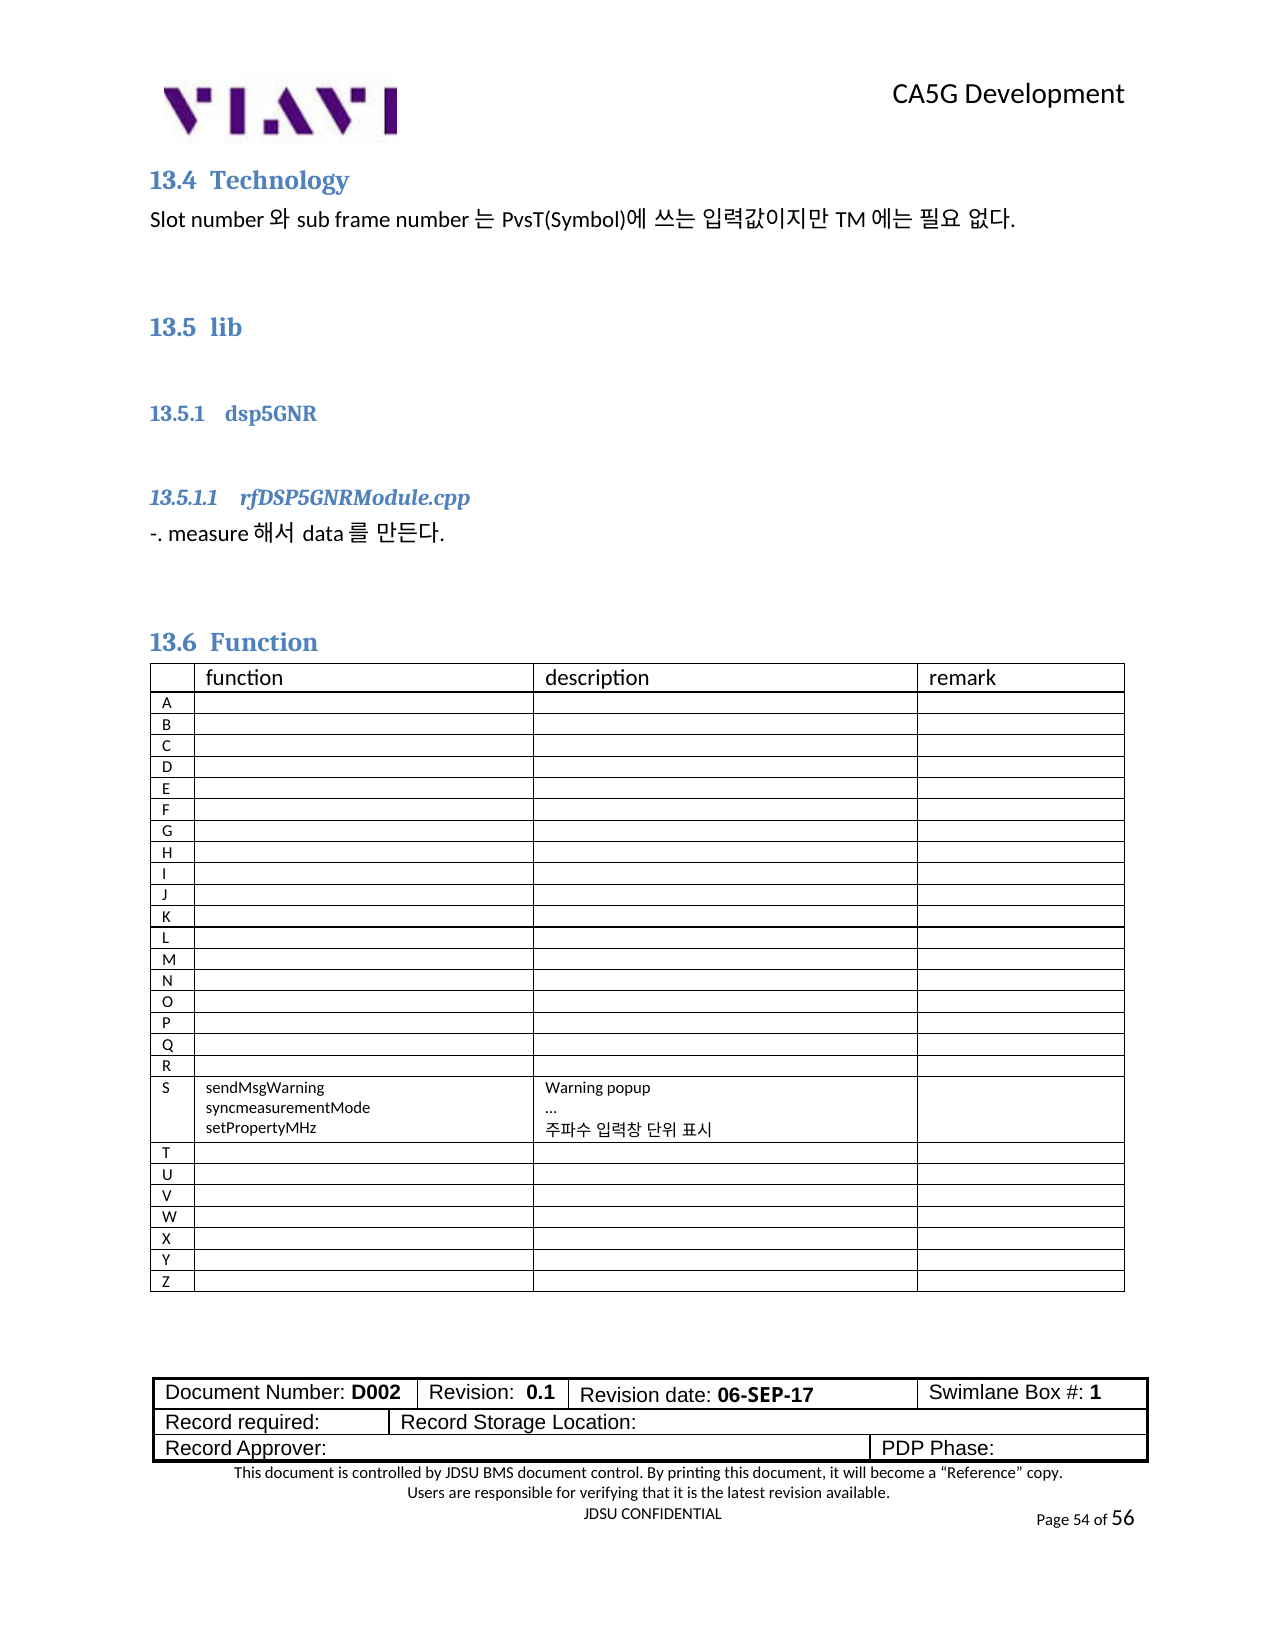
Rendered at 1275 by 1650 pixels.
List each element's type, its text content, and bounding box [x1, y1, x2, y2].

table_cell [534, 693, 917, 713]
table_cell [534, 1185, 917, 1206]
table_cell [534, 757, 917, 777]
table_cell [195, 1164, 533, 1184]
table_cell M [151, 949, 194, 969]
table_cell [195, 1056, 533, 1076]
table_cell [918, 1271, 1124, 1291]
table_cell [195, 885, 533, 905]
table_cell W [151, 1207, 194, 1227]
table_cell [195, 1228, 533, 1248]
table_cell sendMsgWarning syncmeasurementMode setPropertyMHz [195, 1077, 533, 1142]
table_cell [534, 863, 917, 884]
subtitle lib [150, 312, 1125, 344]
table_header [151, 664, 194, 691]
table_cell [534, 842, 917, 862]
table_cell L [151, 928, 194, 948]
table_cell [918, 906, 1124, 926]
table_cell [918, 1228, 1124, 1248]
table_cell H [151, 842, 194, 862]
table_cell [195, 714, 533, 734]
table_cell [918, 1143, 1124, 1163]
table_cell [918, 757, 1124, 777]
table_cell F [151, 799, 194, 819]
table_cell R [151, 1056, 194, 1076]
table_cell B [151, 714, 194, 734]
table_cell I [151, 863, 194, 884]
table_cell [195, 842, 533, 862]
subtitle Function [150, 627, 1125, 658]
table_cell [918, 799, 1124, 819]
table_cell K [151, 906, 194, 926]
table_cell [918, 991, 1124, 1012]
table_cell [918, 949, 1124, 969]
table_cell D [151, 757, 194, 777]
table_cell [534, 928, 917, 948]
table_cell G [151, 821, 194, 841]
table_cell Y [151, 1250, 194, 1270]
table_cell [918, 1034, 1124, 1054]
table_cell [195, 1143, 533, 1163]
table_cell [918, 693, 1124, 713]
table_header function [195, 664, 533, 691]
table_cell [534, 1228, 917, 1248]
table_cell [534, 714, 917, 734]
table_cell [534, 735, 917, 756]
table_cell O [151, 991, 194, 1012]
table_cell [534, 906, 917, 926]
table_header description [534, 664, 917, 691]
table_cell [195, 757, 533, 777]
table_cell [534, 778, 917, 798]
table_cell [918, 1077, 1124, 1142]
table_cell U [151, 1164, 194, 1184]
table_cell [918, 821, 1124, 841]
table_cell [918, 928, 1124, 948]
table_cell Warning popup … 주파수 입력창 단위 표시 [534, 1077, 917, 1142]
table_cell [195, 1250, 533, 1270]
text Slot number와 sub frame number는 PvsT(Symbol)에 쓰는 입력값이지만 TM에는 필요 없다. [150, 201, 1125, 234]
table_cell [195, 906, 533, 926]
table_cell [534, 1056, 917, 1076]
table_cell N [151, 970, 194, 990]
table_cell [918, 863, 1124, 884]
table_cell [534, 949, 917, 969]
table_cell V [151, 1185, 194, 1206]
table_cell P [151, 1013, 194, 1033]
table_cell J [151, 885, 194, 905]
table_cell [918, 1207, 1124, 1227]
table_cell [195, 821, 533, 841]
table_cell [918, 735, 1124, 756]
table_cell [918, 885, 1124, 905]
table_cell E [151, 778, 194, 798]
table_cell [534, 885, 917, 905]
table_cell [195, 949, 533, 969]
table_cell [534, 970, 917, 990]
table_cell [918, 778, 1124, 798]
subtitle Technology [150, 165, 1125, 196]
table_cell [534, 1143, 917, 1163]
table_cell [195, 1034, 533, 1054]
table_cell [534, 1164, 917, 1184]
table_cell [195, 1013, 533, 1033]
table_cell [918, 970, 1124, 990]
table_cell [195, 1271, 533, 1291]
table_cell [195, 1207, 533, 1227]
table_cell [918, 842, 1124, 862]
table_cell [534, 991, 917, 1012]
table_cell [534, 799, 917, 819]
table_cell [195, 863, 533, 884]
table_cell [918, 1164, 1124, 1184]
table_cell [918, 714, 1124, 734]
table_cell [918, 1056, 1124, 1076]
table_cell [534, 1013, 917, 1033]
table_cell X [151, 1228, 194, 1248]
table_cell [195, 1185, 533, 1206]
subtitle dsp5GNR [150, 401, 1125, 428]
table_cell A [151, 693, 194, 713]
table_cell [534, 1034, 917, 1054]
table_cell [534, 821, 917, 841]
picture [162, 68, 397, 146]
table_cell [918, 1185, 1124, 1206]
subtitle rfDSP5GNRModule.cpp [150, 484, 1125, 511]
table_cell S [151, 1077, 194, 1142]
table_cell [195, 693, 533, 713]
table_cell [195, 778, 533, 798]
table_cell [195, 735, 533, 756]
table_cell [195, 928, 533, 948]
table_cell Z [151, 1271, 194, 1291]
table_cell C [151, 735, 194, 756]
table_cell [918, 1250, 1124, 1270]
table_header remark [918, 664, 1124, 691]
table_cell [195, 991, 533, 1012]
table_cell [195, 970, 533, 990]
table_cell [195, 799, 533, 819]
table_cell [534, 1250, 917, 1270]
table_cell [534, 1271, 917, 1291]
table_cell [918, 1013, 1124, 1033]
text -. measure해서 data를 만든다. [150, 515, 1125, 548]
table_cell [534, 1207, 917, 1227]
table_cell Q [151, 1034, 194, 1054]
table_cell T [151, 1143, 194, 1163]
